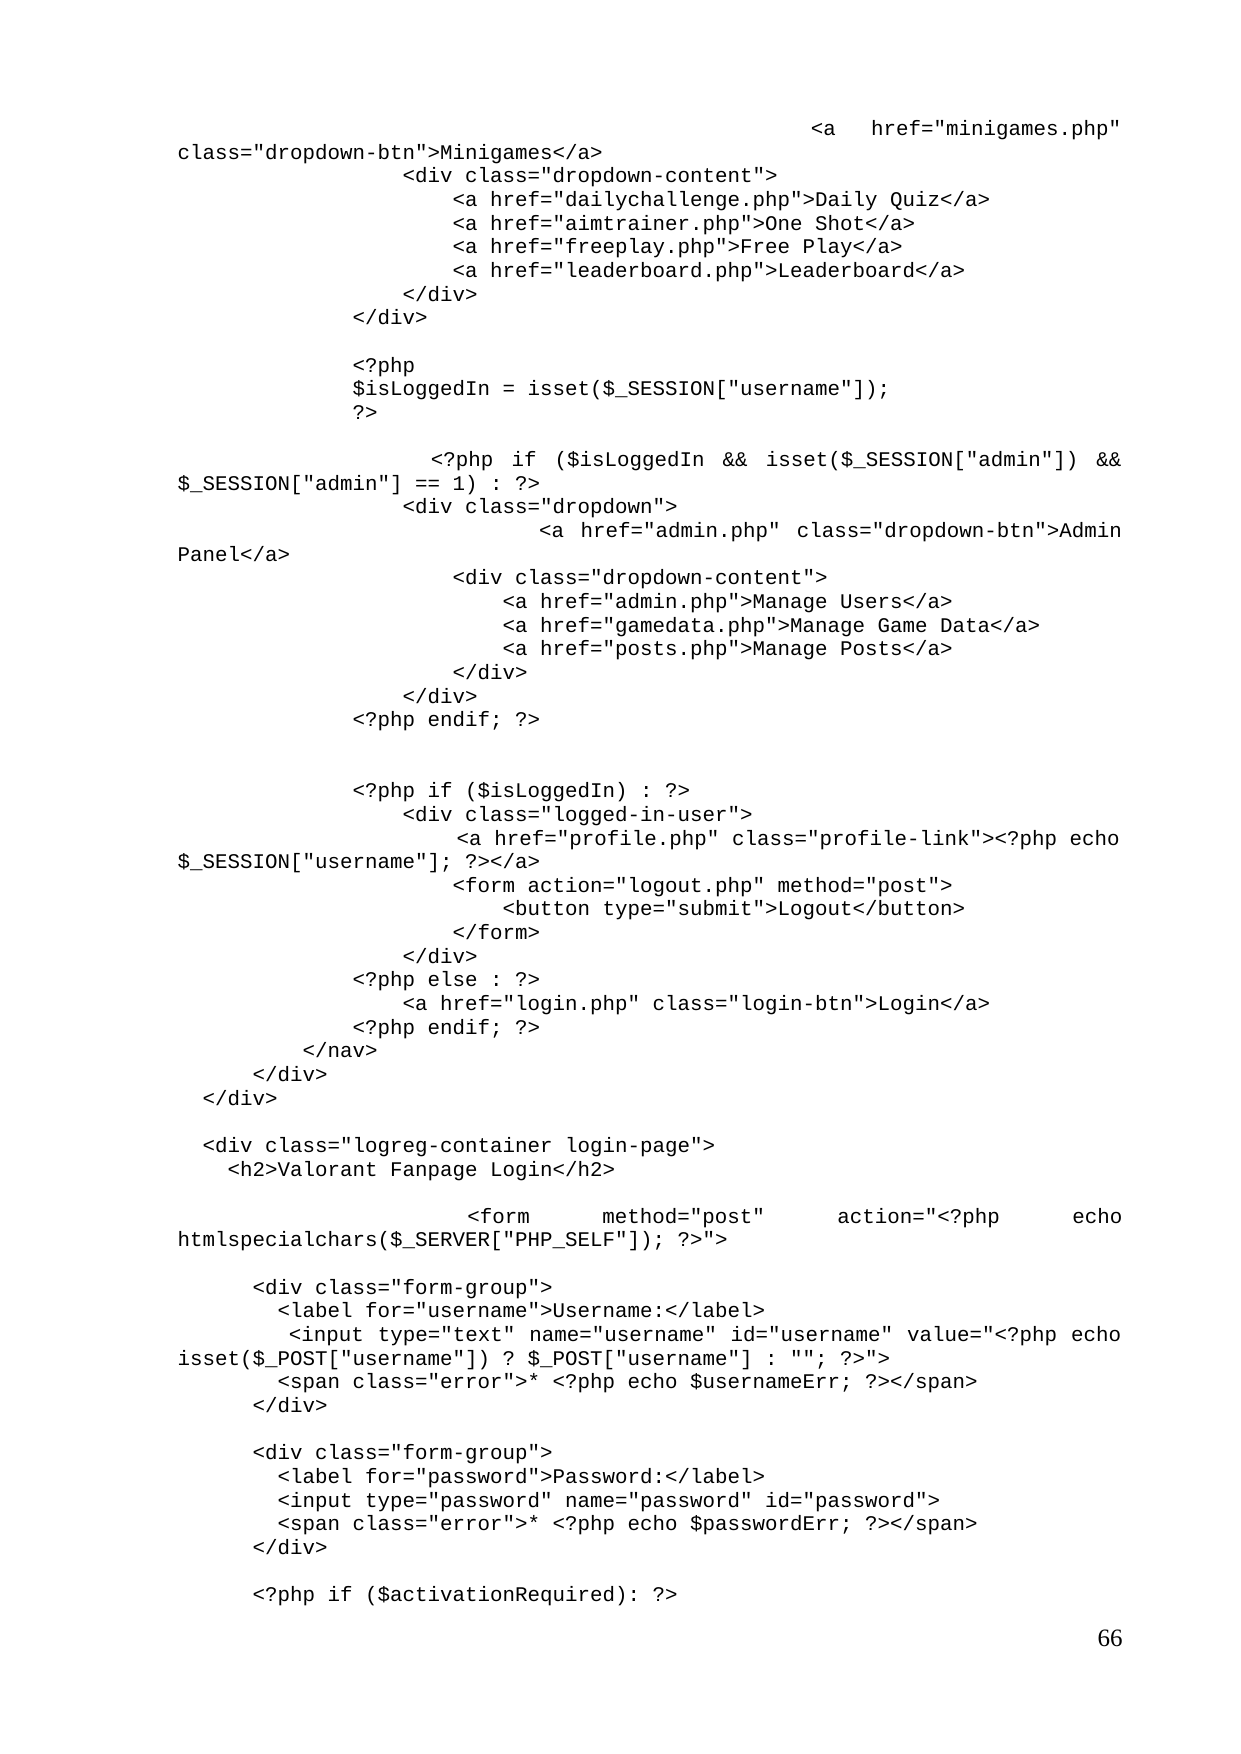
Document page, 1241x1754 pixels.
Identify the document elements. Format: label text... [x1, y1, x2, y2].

text <a href="freeplay.php">Free Play</a> [177, 236, 1122, 260]
text <a href="admin.php" class="dropdown-btn">Admin Panel</a> [177, 520, 1122, 567]
text </div> [177, 662, 1122, 686]
text <input type="text" name="username" id="username" value="<?php echo isset($_POST["username"]) ? $_POST["username"] : ""; ?>"> [177, 1324, 1122, 1371]
text <div class="form-group"> [177, 1442, 1122, 1466]
text <span class="error">* <?php echo $usernameErr; ?></span> [177, 1371, 1122, 1395]
text <?php if ($activationRequired): ?> [177, 1584, 1122, 1608]
text <a href="dailychallenge.php">Daily Quiz</a> [177, 189, 1122, 213]
text <div class="dropdown-content"> [177, 567, 1122, 591]
text <div class="dropdown"> [177, 496, 1122, 520]
text <a href="minigames.php" class="dropdown-btn">Minigames</a> [177, 118, 1122, 165]
text <?php endif; ?> [177, 1017, 1122, 1040]
text <a href="aimtrainer.php">One Shot</a> [177, 213, 1122, 236]
text </form> [177, 922, 1122, 946]
text <div class="dropdown-content"> [177, 165, 1122, 189]
text <span class="error">* <?php echo $passwordErr; ?></span> [177, 1513, 1122, 1537]
text <?php else : ?> [177, 969, 1122, 993]
text <a href="profile.php" class="profile-link"><?php echo $_SESSION["username"]; ?></a> [177, 827, 1122, 875]
text <?php [177, 354, 1122, 378]
text <button type="submit">Logout</button> [177, 898, 1122, 922]
text </div> [177, 946, 1122, 969]
text ?> [177, 402, 1122, 426]
text </div> [177, 686, 1122, 709]
text <div class="logreg-container login-page"> [177, 1135, 1122, 1158]
text <input type="password" name="password" id="password"> [177, 1489, 1122, 1513]
text <form method="post" action="<?php echo htmlspecialchars($_SERVER["PHP_SELF"]); ?>"> [177, 1206, 1122, 1253]
text <a href="admin.php">Manage Users</a> [177, 591, 1122, 615]
text </div> [177, 307, 1122, 331]
text </nav> [177, 1040, 1122, 1064]
text </div> [177, 1088, 1122, 1111]
text </div> [177, 1537, 1122, 1561]
text </div> [177, 284, 1122, 307]
text <?php if ($isLoggedIn) : ?> [177, 780, 1122, 804]
text <form action="logout.php" method="post"> [177, 875, 1122, 898]
text </div> [177, 1395, 1122, 1419]
text $isLoggedIn = isset($_SESSION["username"]); [177, 378, 1122, 402]
text <?php endif; ?> [177, 709, 1122, 733]
text <?php if ($isLoggedIn && isset($_SESSION["admin"]) && $_SESSION["admin"] == 1) : ?> [177, 449, 1122, 496]
text </div> [177, 1064, 1122, 1088]
text <a href="leaderboard.php">Leaderboard</a> [177, 260, 1122, 284]
text <label for="username">Username:</label> [177, 1300, 1122, 1324]
text <a href="login.php" class="login-btn">Login</a> [177, 993, 1122, 1017]
text <div class="logged-in-user"> [177, 804, 1122, 827]
text <h2>Valorant Fanpage Login</h2> [177, 1158, 1122, 1182]
text <a href="posts.php">Manage Posts</a> [177, 638, 1122, 662]
text <label for="password">Password:</label> [177, 1466, 1122, 1489]
text <div class="form-group"> [177, 1277, 1122, 1300]
text <a href="gamedata.php">Manage Game Data</a> [177, 615, 1122, 638]
